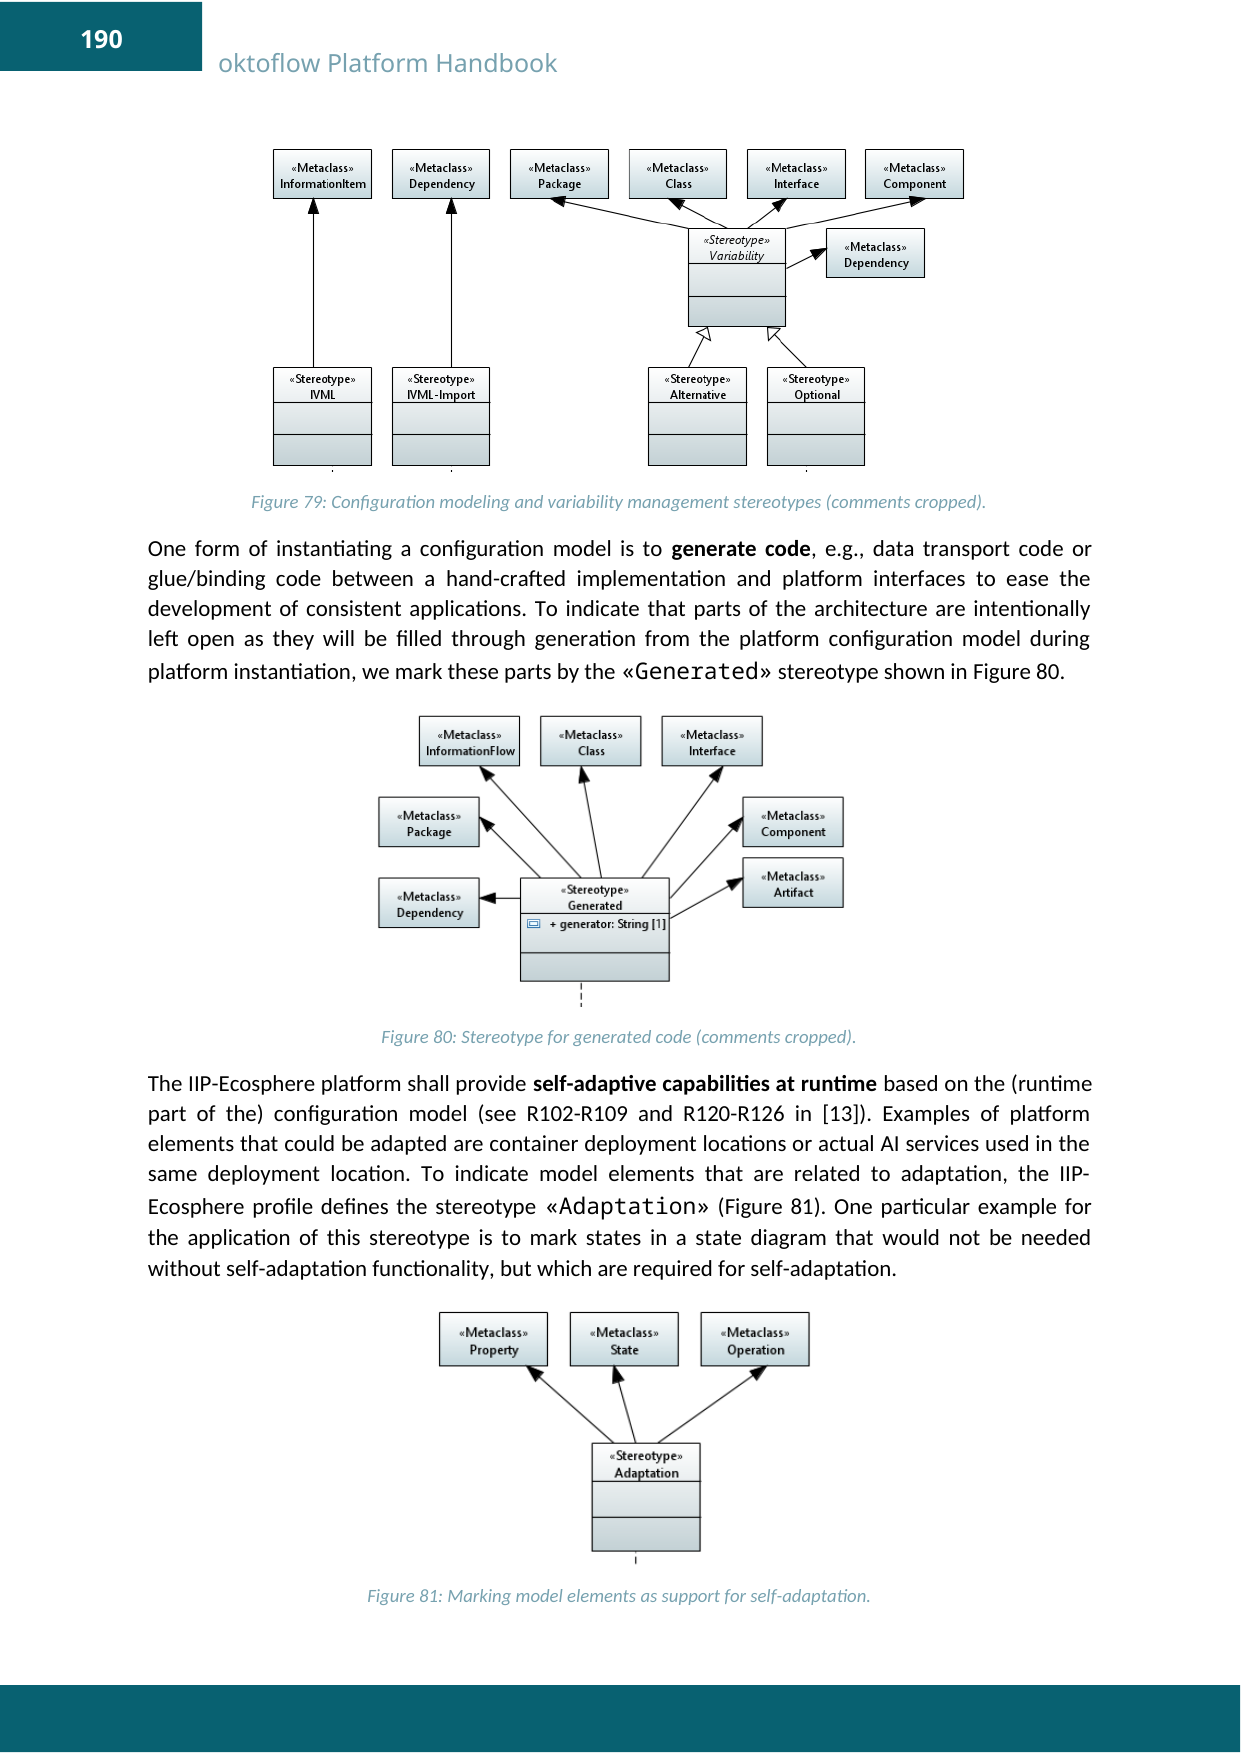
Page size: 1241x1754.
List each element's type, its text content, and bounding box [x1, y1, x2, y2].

text The IIP-Ecosphere platform shall provide self-adaptive capabilities at runtime based on the (runtime part of the) configuration model (see R102-R109 and R120-R126 in [13]). Examples of platform elements that could be adapted are container deployment locations or actual AI services used in the same deployment location. To indicate model elements that are related to adaptation, the IIP-Ecosphere profile defines the stereotype «Adaptation» (Figure 81). One particular example for the application of this stereotype is to mark states in a state diagram that would not be needed without self-adaptation functionality, but which are required for self-adaptation. [148, 1069, 1093, 1282]
text Figure 80: Stereotype for generated code (comments cropped). [148, 1025, 1093, 1048]
picture [265, 132, 975, 472]
text Figure 79: Configuration modeling and variability management stereotypes (comments cropped). [148, 490, 1093, 513]
picture [426, 1300, 814, 1566]
text Figure 81: Marking model elements as support for self-adaptation. [148, 1584, 1093, 1607]
text One form of instantiating a configuration model is to generate code, e.g., data transport code or glue/binding code between a hand-crafted implementation and platform interfaces to ease the development of consistent applications. To indicate that parts of the architecture are intentionally left open as they will be filled through generation from the platform configuration model during platform instantiation, we mark these parts by the «Generated» stereotype shown in Figure 80. [148, 534, 1093, 686]
picture [370, 705, 870, 1007]
